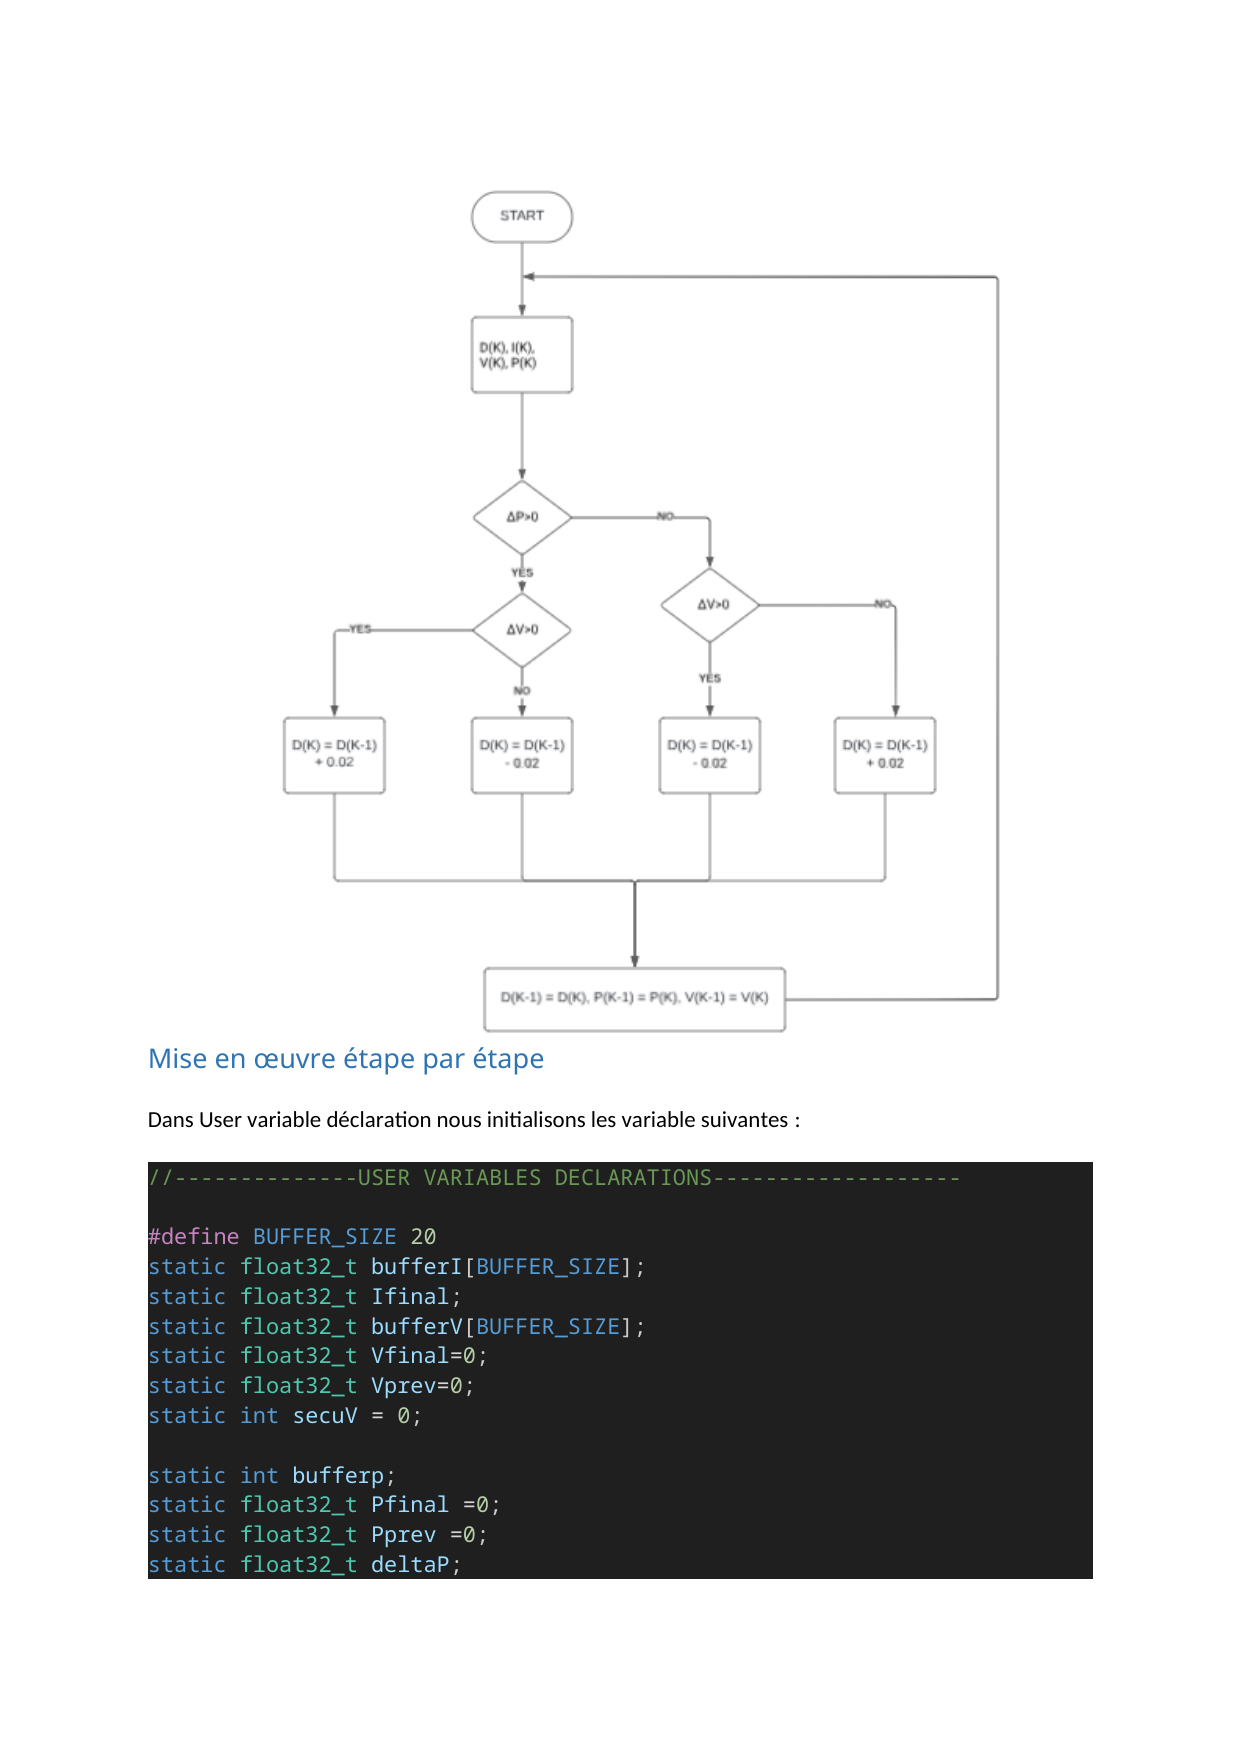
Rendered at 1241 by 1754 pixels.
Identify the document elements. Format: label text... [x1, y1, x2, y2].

text Dans User variable déclaration nous initialisons les variable suivantes : [148, 1105, 1093, 1133]
text static float32_t bufferI[BUFFER_SIZE]; [148, 1251, 1093, 1281]
text static float32_t Vprev=0; [148, 1370, 1093, 1400]
subtitle Mise en œuvre étape par étape [148, 1039, 1093, 1076]
text static float32_t bufferV[BUFFER_SIZE]; [148, 1311, 1093, 1341]
text #define BUFFER_SIZE 20 [148, 1221, 1093, 1251]
text static float32_t Pprev =0; [148, 1519, 1093, 1549]
text static float32_t deltaP; [148, 1549, 1093, 1579]
picture [147, 147, 1070, 1036]
text static float32_t Vfinal=0; [148, 1341, 1093, 1370]
text static float32_t Pfinal =0; [148, 1489, 1093, 1519]
text static float32_t Ifinal; [148, 1281, 1093, 1311]
text //--------------USER VARIABLES DECLARATIONS------------------- [148, 1162, 1093, 1192]
text static int secuV = 0; [148, 1400, 1093, 1430]
text static int bufferp; [148, 1460, 1093, 1489]
